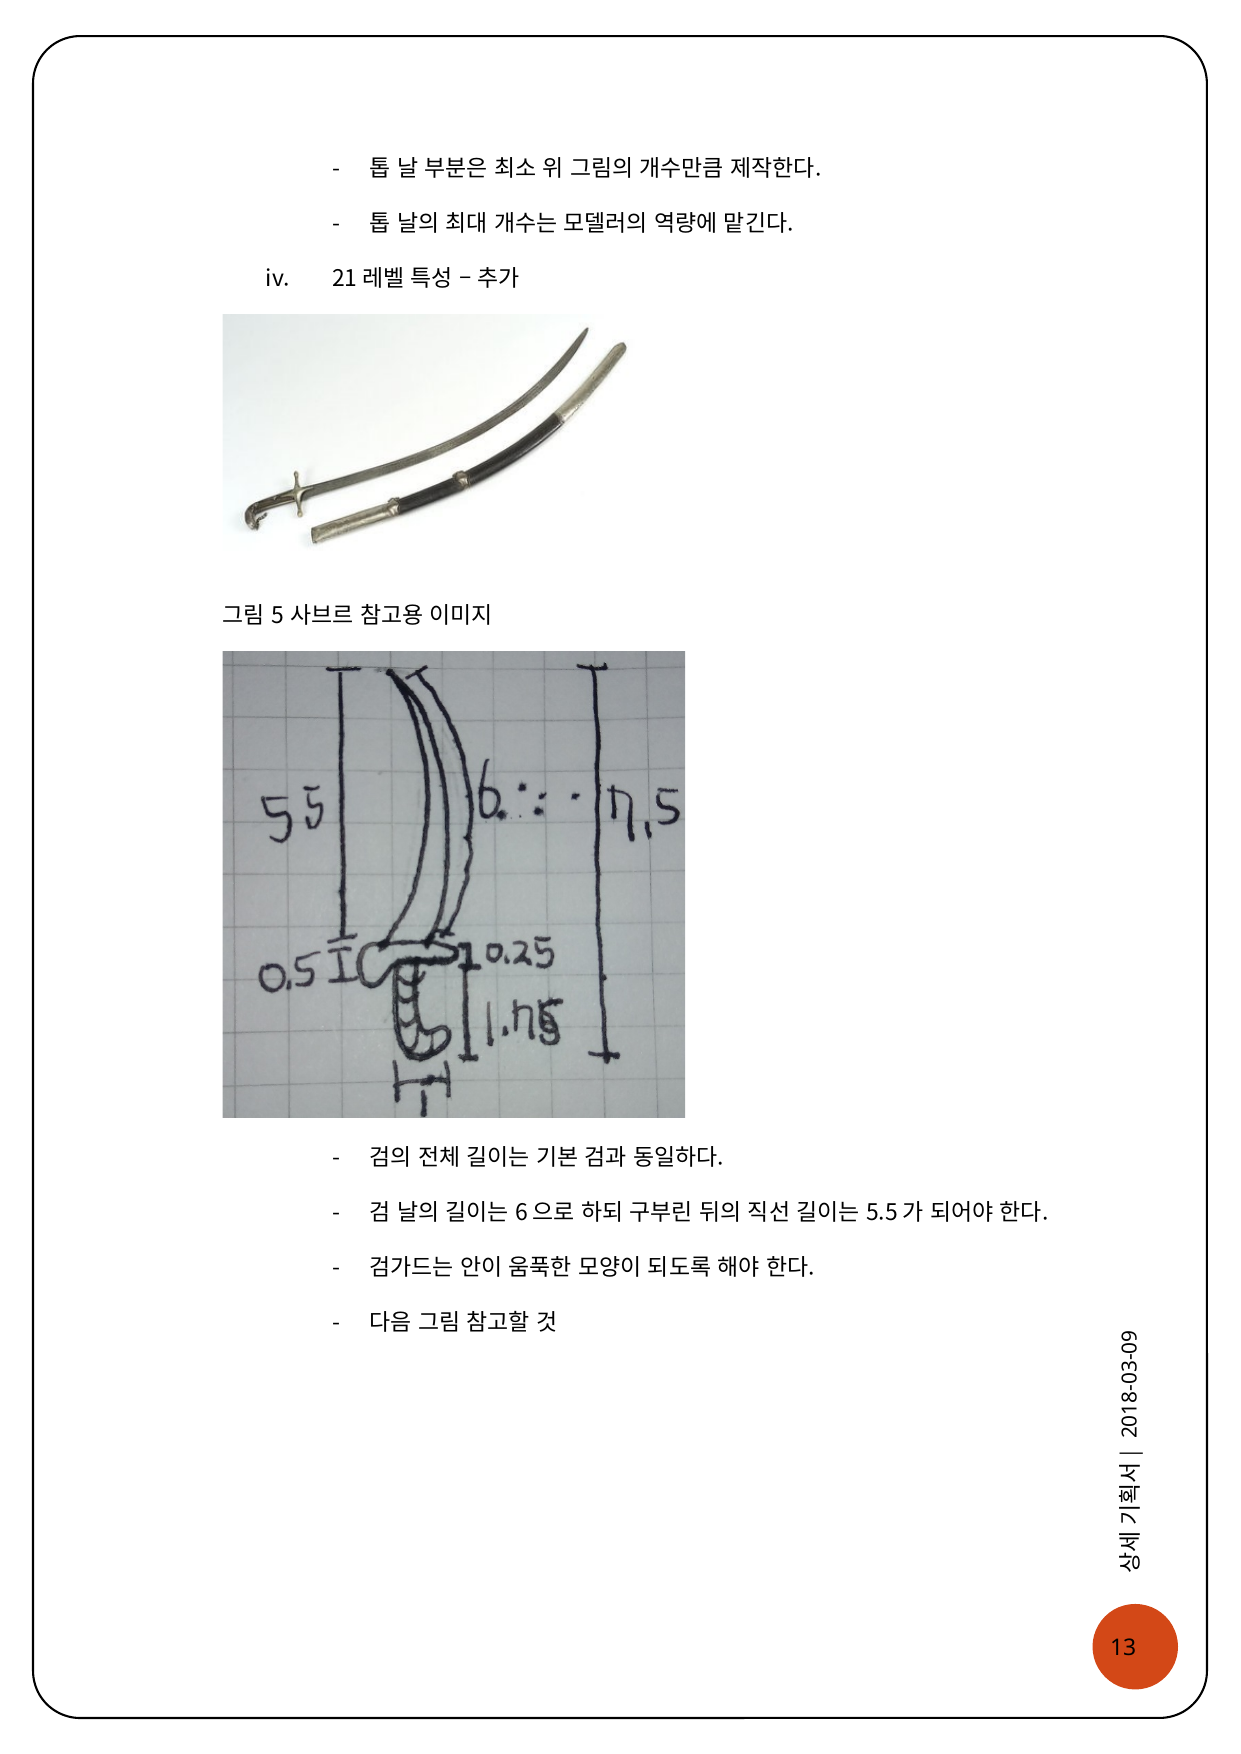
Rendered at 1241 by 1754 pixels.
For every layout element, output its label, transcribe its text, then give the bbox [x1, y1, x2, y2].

list 다음 그림 참고할 것 [332, 1303, 1092, 1337]
picture [222, 651, 686, 1118]
text 그림 5 사브르 참고용 이미지 [148, 597, 1092, 630]
list 21레벨 특성 – 추가 [290, 259, 1092, 293]
list 검 날의 길이는 6으로 하되 구부린 뒤의 직선 길이는 5.5가 되어야 한다. [332, 1194, 1092, 1227]
list 검의 전체 길이는 기본 검과 동일하다. [332, 1139, 1092, 1172]
list 톱 날의 최대 개수는 모델러의 역량에 맡긴다. [332, 205, 1092, 238]
list 검가드는 안이 움푹한 모양이 되도록 해야 한다. [332, 1249, 1092, 1282]
list 톱 날 부분은 최소 위 그림의 개수만큼 제작한다. [332, 150, 1092, 183]
picture [222, 314, 646, 576]
